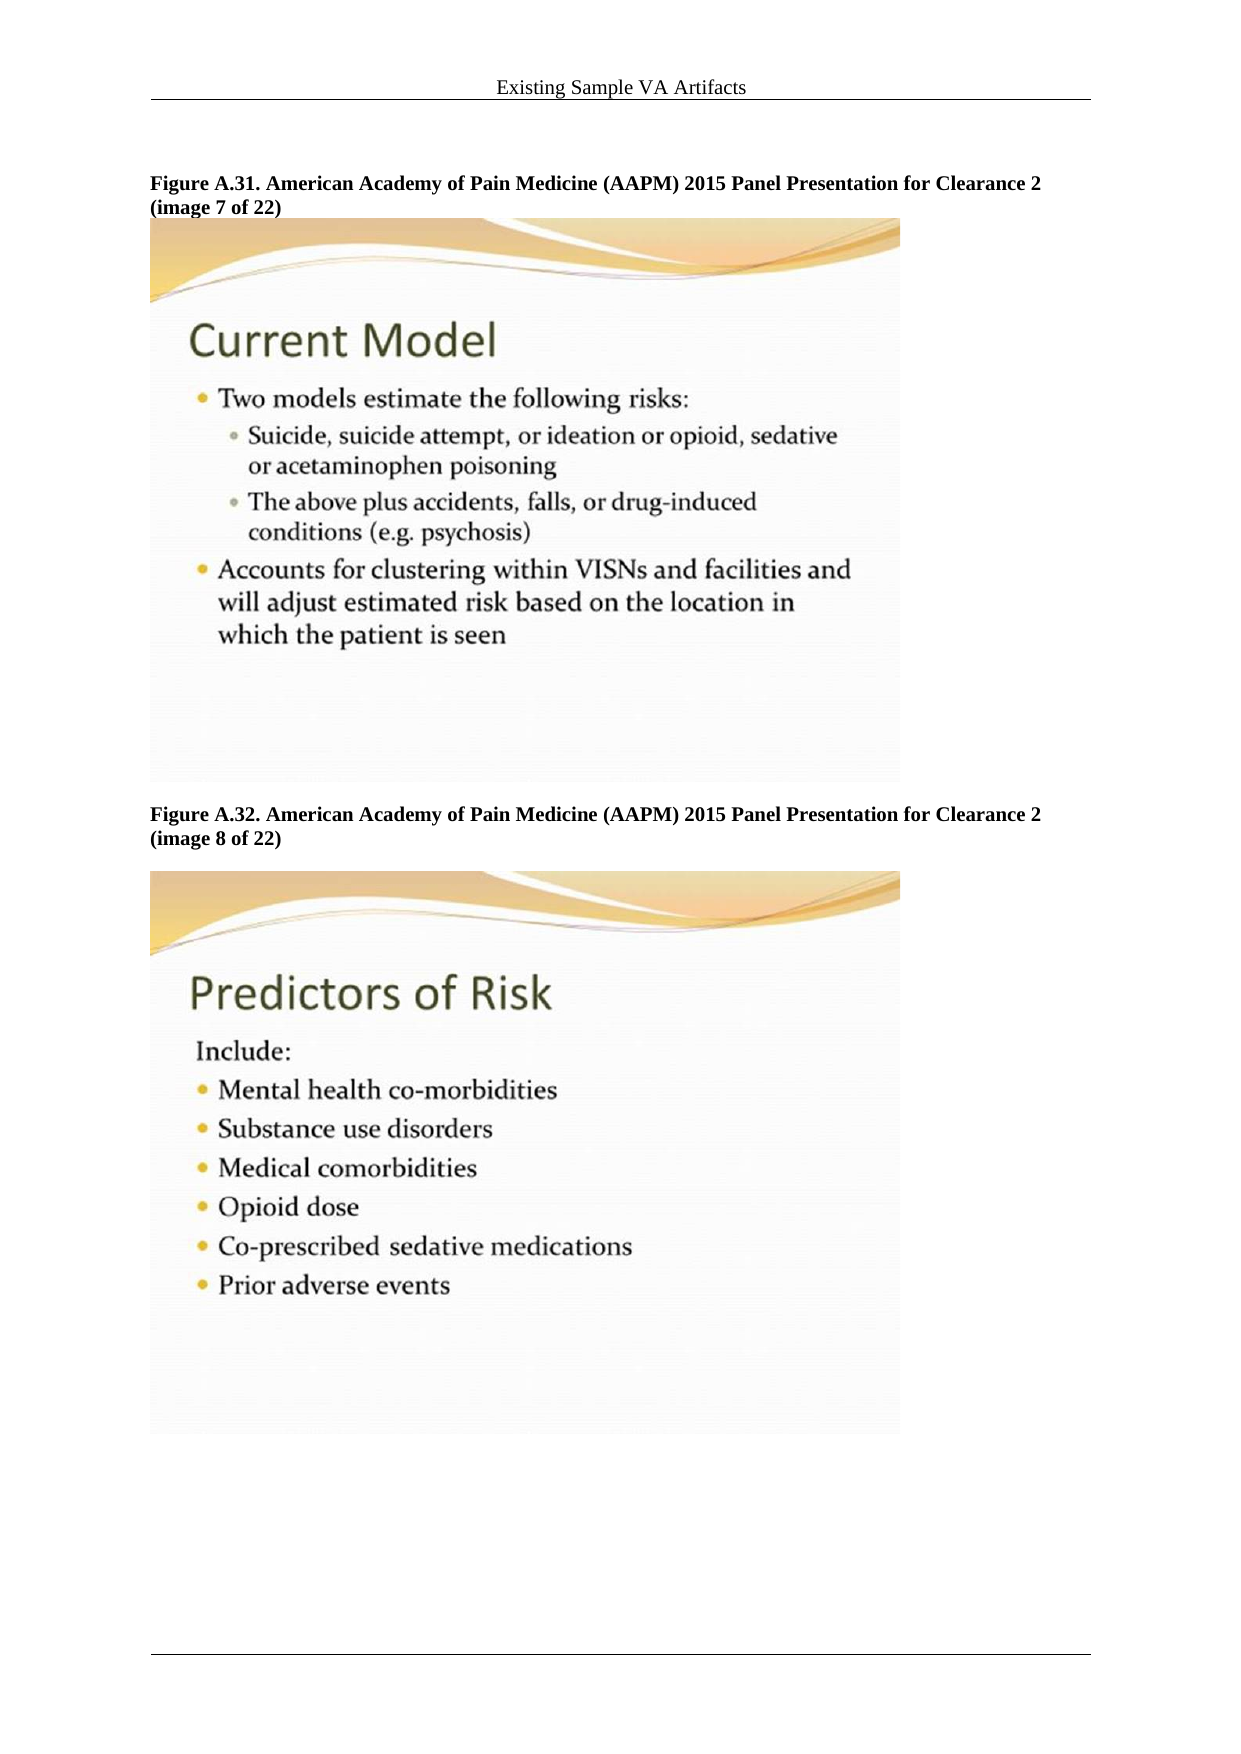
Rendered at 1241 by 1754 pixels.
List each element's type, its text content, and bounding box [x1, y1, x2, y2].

picture [150, 871, 901, 1434]
text Figure A.32. American Academy of Pain Medicine (AAPM) 2015 Panel Presentation for Clearance 2 (image 8 of 22) [150, 802, 1090, 850]
picture [150, 218, 901, 782]
text Figure A.31. American Academy of Pain Medicine (AAPM) 2015 Panel Presentation for Clearance 2 (image 7 of 22) [150, 171, 1090, 219]
